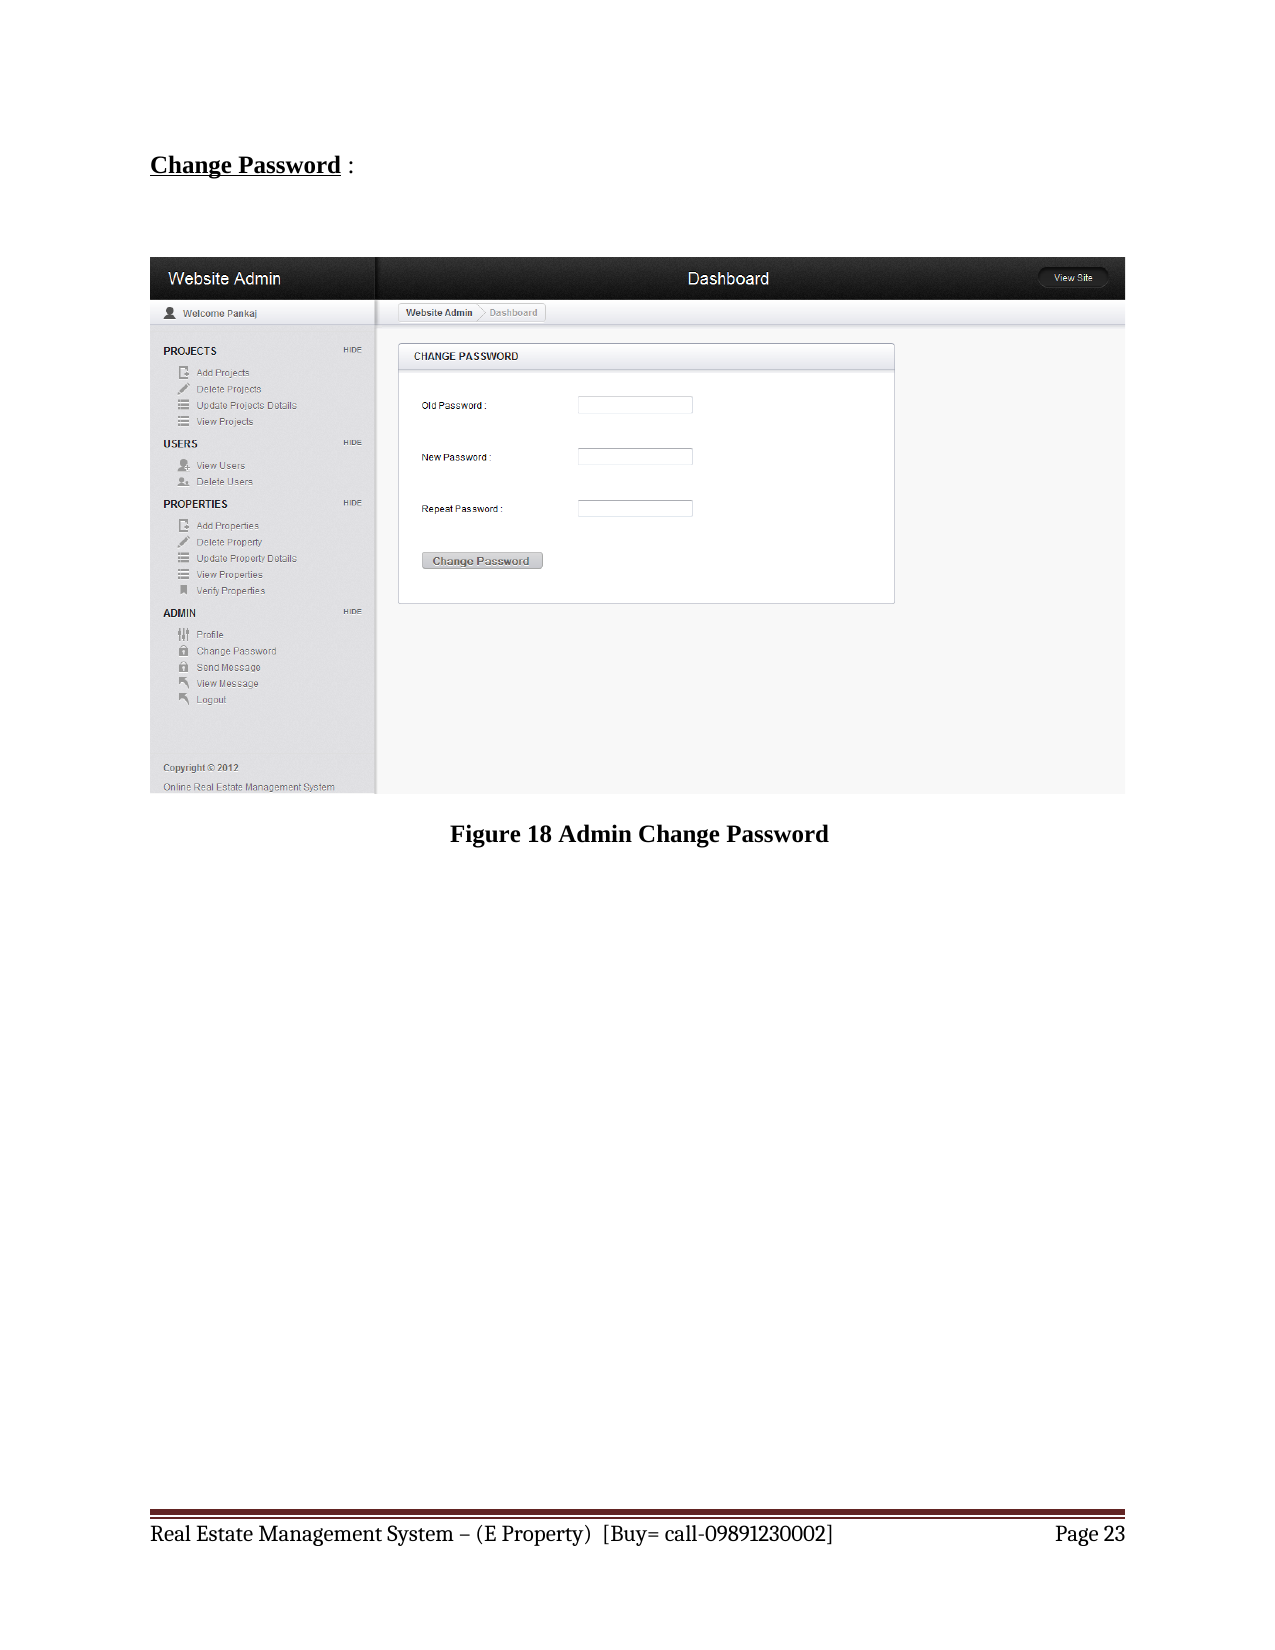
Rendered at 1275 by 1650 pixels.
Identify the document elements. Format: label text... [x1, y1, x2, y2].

picture [150, 257, 1125, 794]
text Figure 18 Admin Change Password [150, 819, 1125, 847]
text Change Password : [150, 150, 1125, 179]
